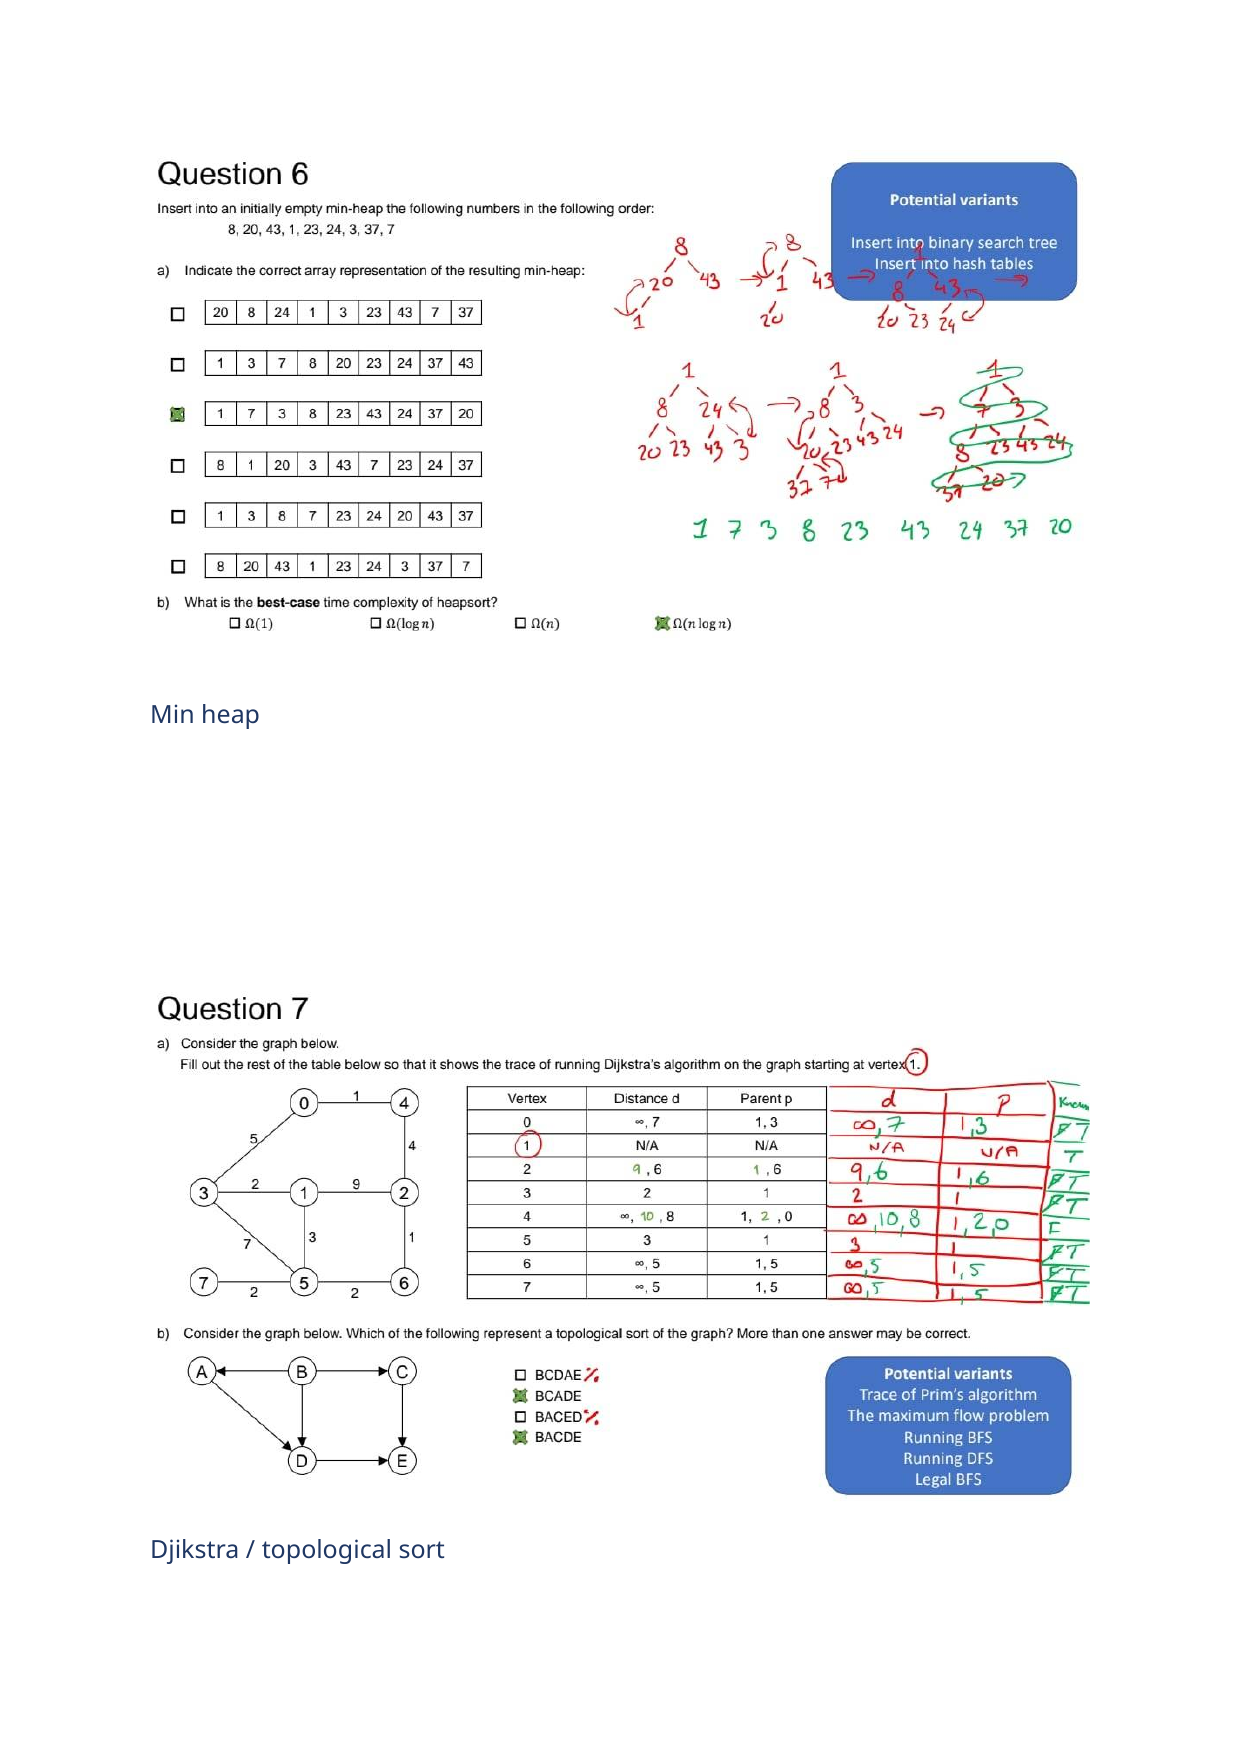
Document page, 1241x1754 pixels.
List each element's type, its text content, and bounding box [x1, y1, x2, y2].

picture [150, 985, 1090, 1514]
text Min heap [150, 697, 1090, 731]
text Djikstra / topological sort [150, 1532, 1090, 1566]
picture [150, 150, 1090, 679]
